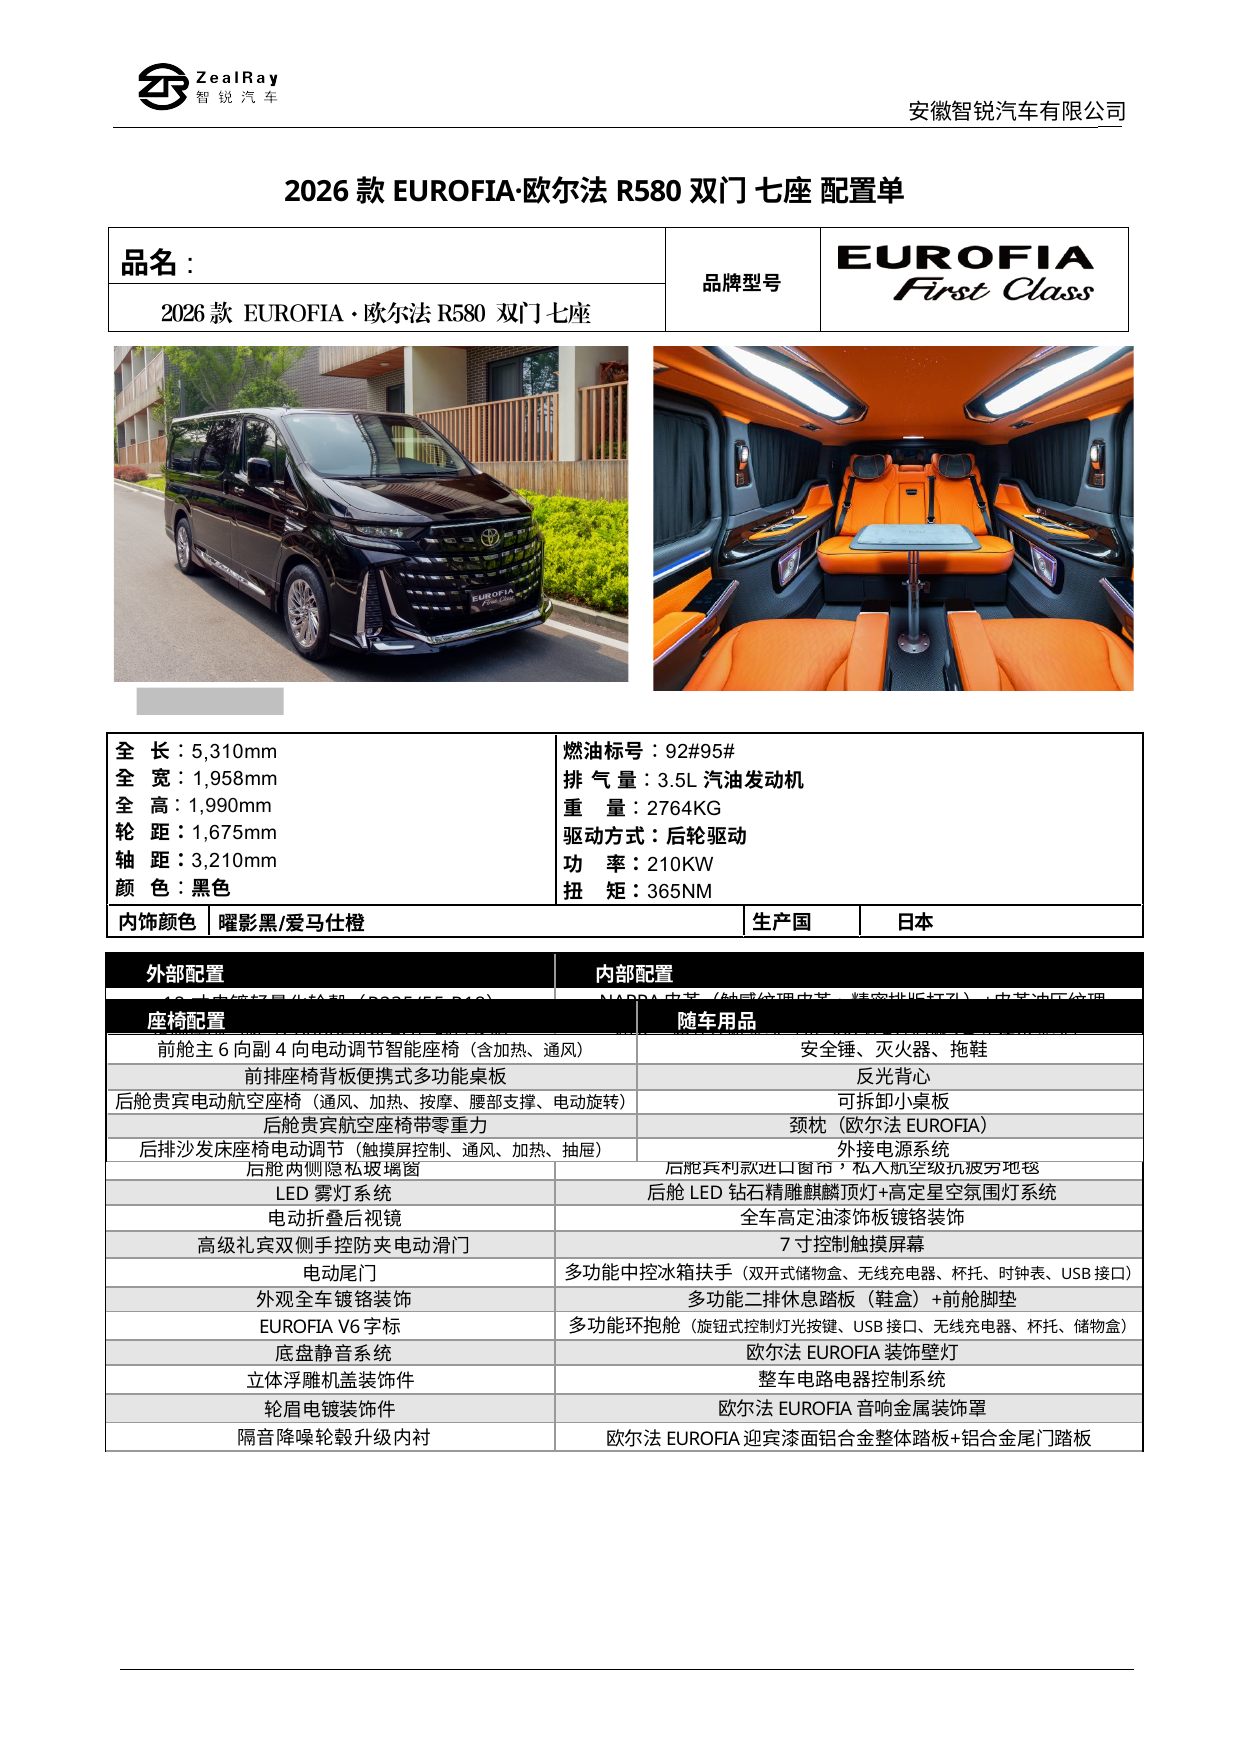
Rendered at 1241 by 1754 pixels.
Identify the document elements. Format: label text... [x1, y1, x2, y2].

table_header 内部配置 [556, 954, 1142, 986]
table_cell 全车高定油漆饰板镀铬装饰 [556, 1206, 1142, 1230]
table_cell 多功能中控冰箱扶手（双开式储物盒、无线充电器、杯托、时钟表、USB接口） [556, 1259, 1142, 1286]
table_cell 轮眉电镀装饰件 [106, 1395, 554, 1422]
table_cell 隔音降噪轮毂升级内衬 [106, 1423, 554, 1450]
table_cell 日本 [860, 904, 1142, 936]
table_cell 颈枕（欧尔法EUROFIA） [638, 1115, 1143, 1137]
table_cell 欧尔法EUROFIA装饰壁灯 [556, 1341, 1142, 1364]
table_cell 电动折叠后视镜 [106, 1206, 554, 1230]
table_cell 后舱两侧隐私玻璃窗 [106, 1162, 554, 1179]
picture [122, 60, 304, 112]
table_cell 内饰颜色 [108, 906, 209, 936]
table_cell 欧尔法EUROFIA音响金属装饰罩 [556, 1395, 1142, 1422]
table_cell 可拆卸小桌板 [638, 1091, 1143, 1113]
table_cell 反光背心 [638, 1065, 1143, 1089]
table_cell 后舱贵宾电动航空座椅（通风、加热、按摩、腰部支撑、电动旋转） [107, 1090, 636, 1113]
table_cell 外观全车镀铬装饰 [106, 1288, 554, 1311]
table_cell 多功能二排休息踏板（鞋盒）+前舱脚垫 [556, 1288, 1142, 1311]
table_header 品名 : [109, 228, 665, 282]
table_cell 7寸控制触摸屏幕 [556, 1232, 1142, 1257]
table_cell 生产国 [743, 906, 859, 936]
table_header 外部配置 [106, 954, 554, 986]
text 2026 款 EUROFIA·欧尔法 R580 双门 七座 配置单 [284, 173, 1149, 209]
table_header 座椅配置 [107, 1001, 636, 1033]
table_header 随车用品 [638, 1001, 1143, 1033]
table_header [821, 228, 1128, 331]
table_cell 后舱宾利款进口窗帘，私人航空级抗疲劳地毯 [556, 1162, 1142, 1179]
table_cell 后舱贵宾航空座椅带零重力 [107, 1114, 636, 1137]
table_cell 后舱 LED 钻石精雕麒麟顶灯+高定星空氛围灯系统 [556, 1181, 1142, 1204]
picture [838, 245, 1094, 310]
table_header 品牌型号 [666, 228, 820, 331]
table_cell 电动尾门 [106, 1259, 554, 1286]
table_cell EUROFIA V6字标 [106, 1312, 554, 1339]
picture [113, 346, 629, 682]
table_cell 2026款 EUROFIA·欧尔法 R580 双门 七座 [109, 284, 665, 331]
table_cell 安全锤、灭火器、拖鞋 [638, 1035, 1143, 1063]
table_header 全 长：5,310mm 全 宽：1,958mm 全 高：1,990mm 轮 距：1,675mm 轴 距：3,210mm 颜 色：黑色 [108, 734, 555, 903]
table_cell 前排座椅背板便携式多功能桌板 [107, 1064, 636, 1089]
table_cell 立体浮雕机盖装饰件 [106, 1366, 554, 1393]
table_cell 外接电源系统 [638, 1139, 1143, 1161]
table_cell 曜影黑/爱马仕橙 [209, 906, 743, 936]
table_cell 底盘静音系统 [106, 1341, 554, 1364]
table_cell 高级礼宾双侧手控防夹电动滑门 [106, 1232, 554, 1257]
table_cell LED 雾灯系统 [106, 1181, 554, 1204]
table_cell 整车电路电器控制系统 [556, 1366, 1142, 1393]
picture [653, 346, 1134, 691]
table_cell 欧尔法EUROFIA迎宾漆面铝合金整体踏板+铝合金尾门踏板 [556, 1423, 1142, 1450]
table_cell 后排沙发床座椅电动调节（触摸屏控制、通风、加热、抽屉） [107, 1138, 636, 1161]
table_cell 前舱主 6 向副 4 向电动调节智能座椅（含加热、通风） [107, 1035, 636, 1063]
table_cell 多功能环抱舱（旋钮式控制灯光按键、USB接口、无线充电器、杯托、储物盒） [556, 1312, 1142, 1339]
table_header 燃油标号：92#95# 排 气 量：3.5L 汽油发动机 重 量：2764KG 驱动方式：后轮驱动 功 率：210KW 扭 矩：365NM [557, 734, 1142, 903]
